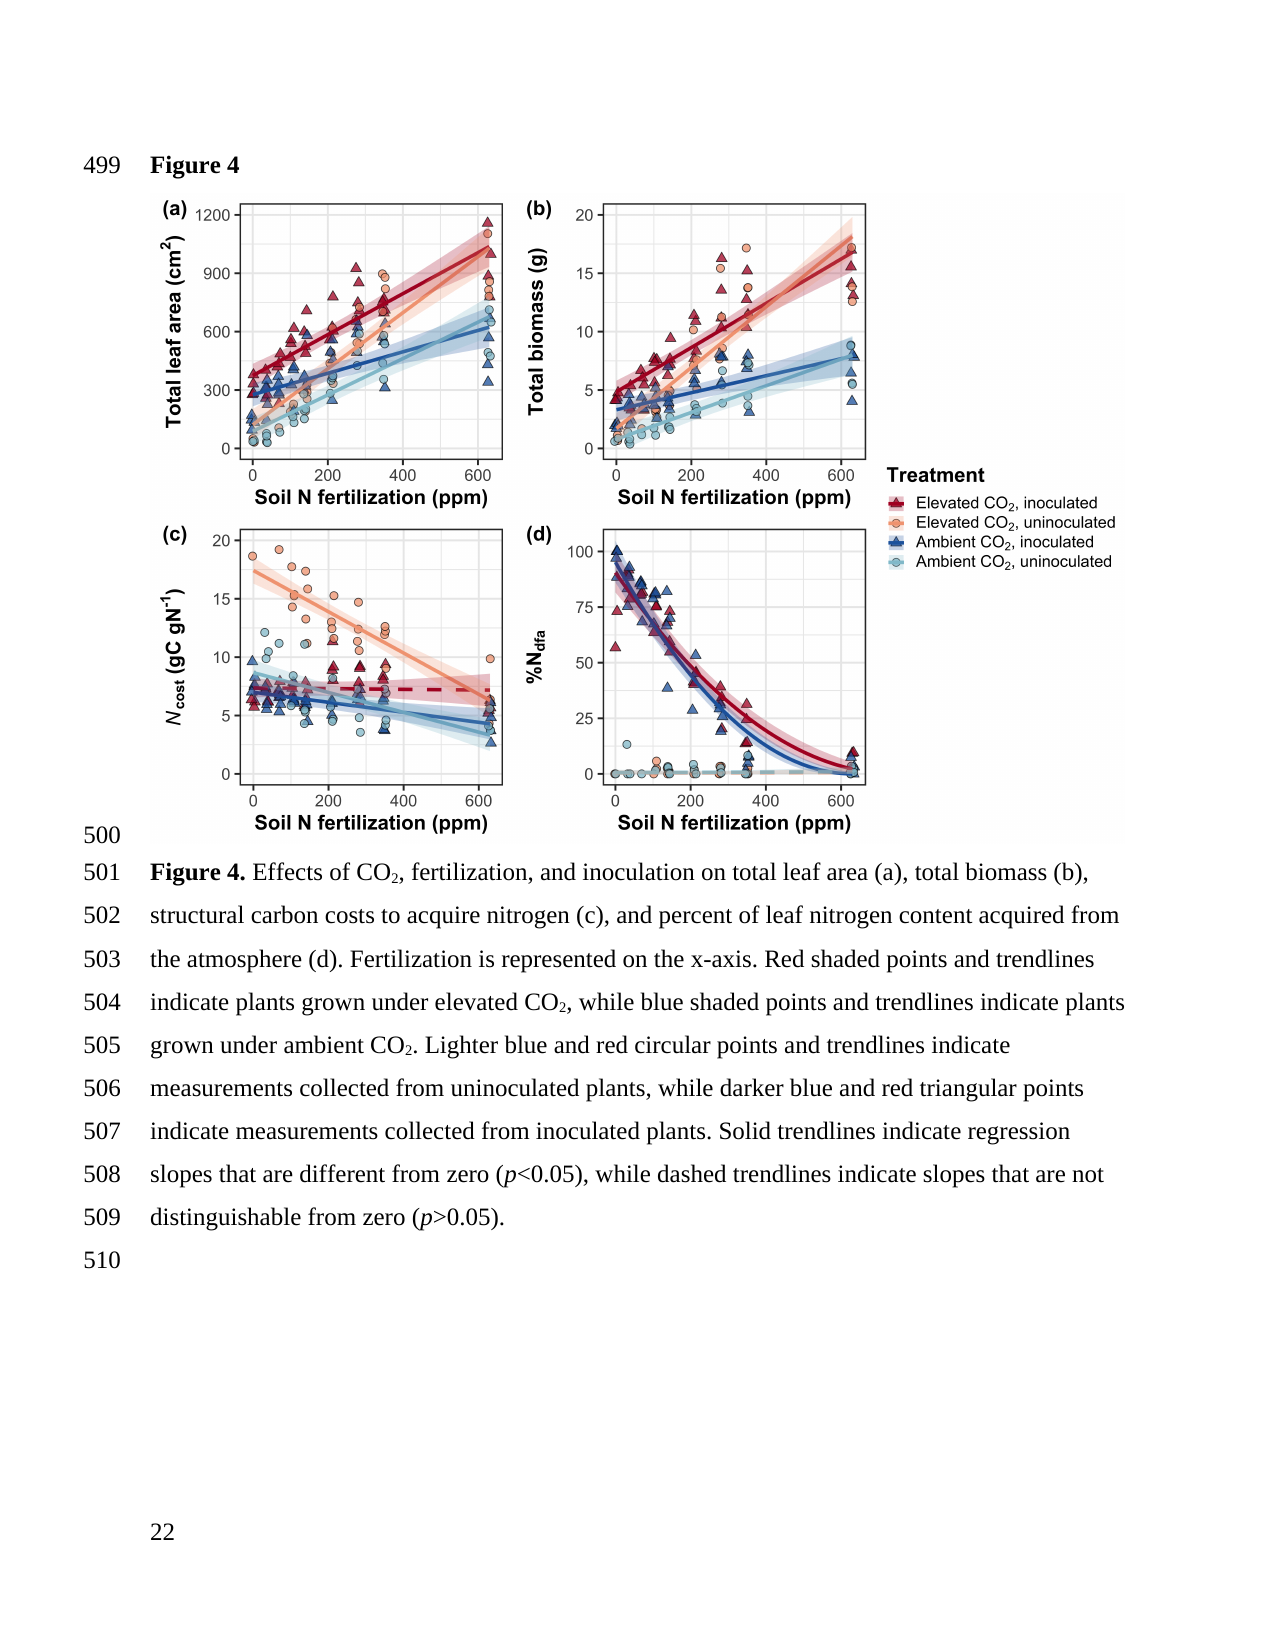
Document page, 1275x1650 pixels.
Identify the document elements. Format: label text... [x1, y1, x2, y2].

text Figure 4 [150, 150, 1125, 179]
text Figure 4. Effects of CO2, fertilization, and inoculation on total leaf area (a), total biomass (b), structural carbon costs to acquire nitrogen (c), and percent of leaf nitrogen content acquired from the atmosphere (d). Fertilization is represented on the x-axis. Red shaded points and trendlines indicate plants grown under elevated CO2, while blue shaded points and trendlines indicate plants grown under ambient CO2. Lighter blue and red circular points and trendlines indicate measurements collected from uninoculated plants, while darker blue and red triangular points indicate measurements collected from inoculated plants. Solid trendlines indicate regression slopes that are different from zero (p<0.05), while dashed trendlines indicate slopes that are not distinguishable from zero (p>0.05). [150, 857, 1125, 1231]
picture [150, 193, 1125, 844]
